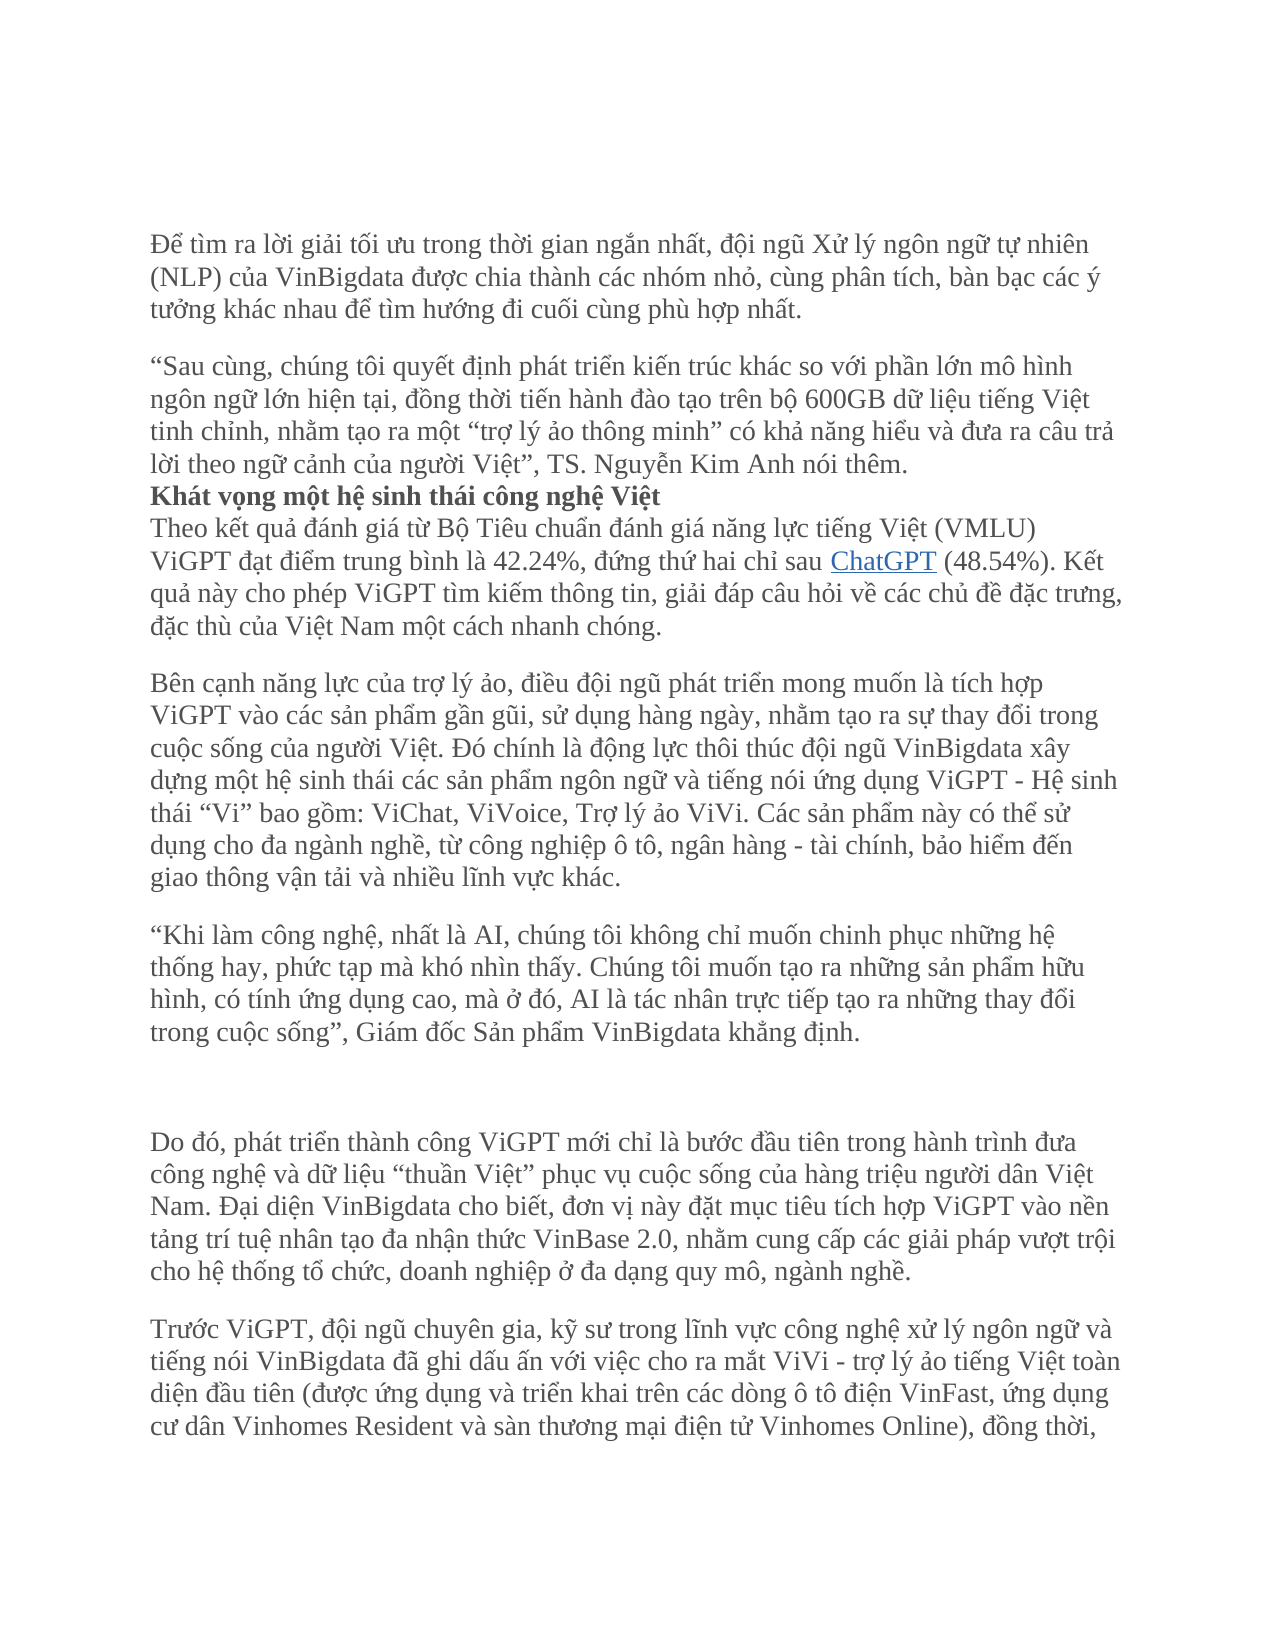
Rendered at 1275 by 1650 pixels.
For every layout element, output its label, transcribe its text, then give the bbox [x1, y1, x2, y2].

text Để tìm ra lời giải tối ưu trong thời gian ngắn nhất, đội ngũ Xử lý ngôn ngữ tự nhiên (NLP) của VinBigdata được chia thành các nhóm nhỏ, cùng phân tích, bàn bạc các ý tưởng khác nhau để tìm hướng đi cuối cùng phù hợp nhất. [150, 227, 1125, 324]
text Theo kết quả đánh giá từ Bộ Tiêu chuẩn đánh giá năng lực tiếng Việt (VMLU) ViGPT đạt điểm trung bình là 42.24%, đứng thứ hai chỉ sau ChatGPT (48.54%). Kết quả này cho phép ViGPT tìm kiếm thông tin, giải đáp câu hỏi về các chủ đề đặc trưng, đặc thù của Việt Nam một cách nhanh chóng. [150, 511, 1125, 641]
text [150, 1312, 1125, 1441]
text “Khi làm công nghệ, nhất là AI, chúng tôi không chỉ muốn chinh phục những hệ thống hay, phức tạp mà khó nhìn thấy. Chúng tôi muốn tạo ra những sản phẩm hữu hình, có tính ứng dụng cao, mà ở đó, AI là tác nhân trực tiếp tạo ra những thay đổi trong cuộc sống”, Giám đốc Sản phẩm VinBigdata khẳng định. [150, 918, 1125, 1047]
text “Sau cùng, chúng tôi quyết định phát triển kiến trúc khác so với phần lớn mô hình ngôn ngữ lớn hiện tại, đồng thời tiến hành đào tạo trên bộ 600GB dữ liệu tiếng Việt tinh chỉnh, nhằm tạo ra một “trợ lý ảo thông minh” có khả năng hiểu và đưa ra câu trả lời theo ngữ cảnh của người Việt”, TS. Nguyễn Kim Anh nói thêm. [150, 349, 1125, 479]
text Khát vọng một hệ sinh thái công nghệ Việt [150, 479, 1125, 511]
text Do đó, phát triển thành công ViGPT mới chỉ là bước đầu tiên trong hành trình đưa công nghệ và dữ liệu “thuần Việt” phục vụ cuộc sống của hàng triệu người dân Việt Nam. Đại diện VinBigdata cho biết, đơn vị này đặt mục tiêu tích hợp ViGPT vào nền tảng trí tuệ nhân tạo đa nhận thức VinBase 2.0, nhằm cung cấp các giải pháp vượt trội cho hệ thống tổ chức, doanh nghiệp ở đa dạng quy mô, ngành nghề. [150, 1125, 1125, 1287]
text Bên cạnh năng lực của trợ lý ảo, điều đội ngũ phát triển mong muốn là tích hợp ViGPT vào các sản phẩm gần gũi, sử dụng hàng ngày, nhằm tạo ra sự thay đổi trong cuộc sống của người Việt. Đó chính là động lực thôi thúc đội ngũ VinBigdata xây dựng một hệ sinh thái các sản phẩm ngôn ngữ và tiếng nói ứng dụng ViGPT - Hệ sinh thái “Vi” bao gồm: ViChat, ViVoice, Trợ lý ảo ViVi. Các sản phẩm này có thể sử dụng cho đa ngành nghề, từ công nghiệp ô tô, ngân hàng - tài chính, bảo hiểm đến giao thông vận tải và nhiều lĩnh vực khác. [150, 666, 1125, 893]
